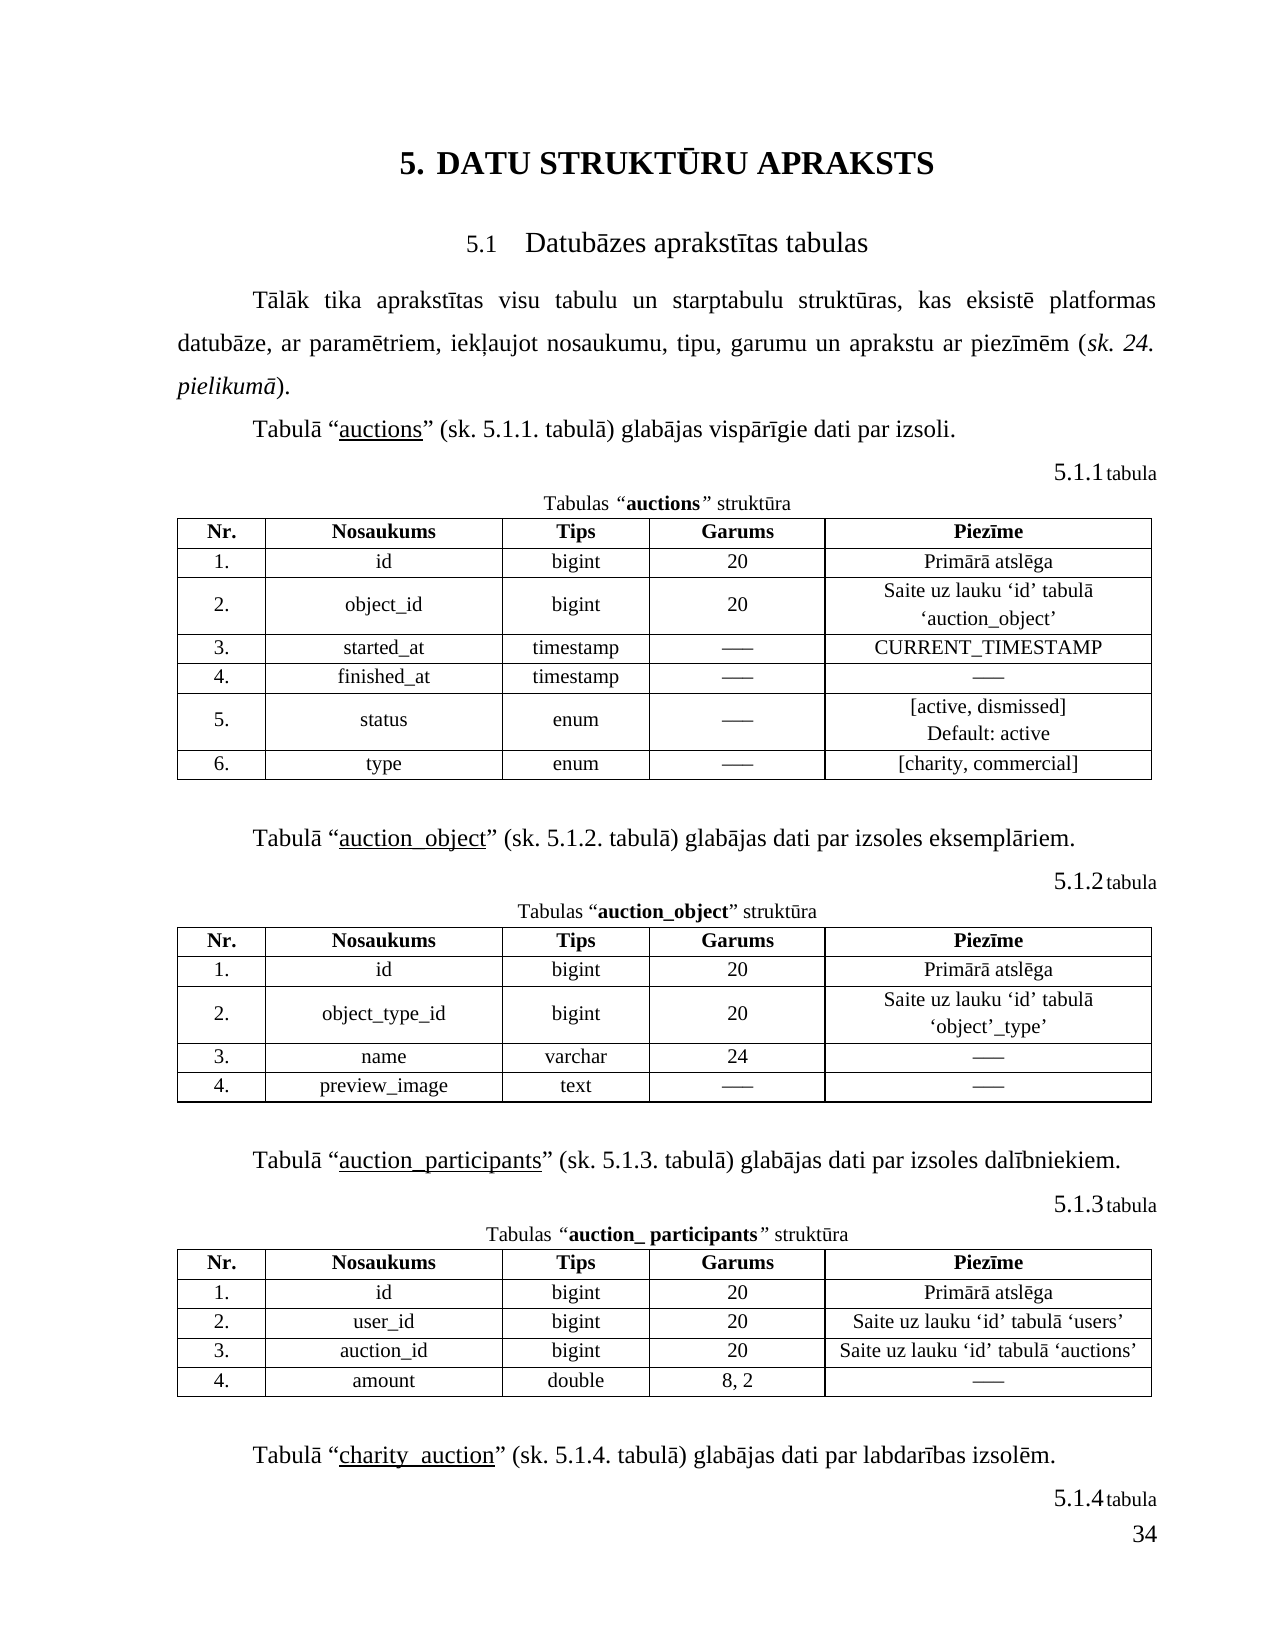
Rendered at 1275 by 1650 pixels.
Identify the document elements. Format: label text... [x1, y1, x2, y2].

text Tabulā “auctions” (sk. 5.1.1. tabulā) glabājas vispārīgie dati par izsoli. [177, 414, 1157, 443]
table_cell ––– [650, 664, 824, 693]
table_cell Saite uz lauku ‘id’ tabulā ‘auction_object’ [826, 578, 1151, 634]
table_cell 4. [178, 664, 265, 693]
table_cell double [503, 1368, 649, 1396]
table_cell auction_id [266, 1339, 502, 1367]
table_cell bigint [503, 1309, 649, 1337]
table_cell ––– [650, 635, 824, 663]
table_cell id [266, 1280, 502, 1308]
table_header Tips [503, 928, 649, 956]
table_cell Saite uz lauku ‘id’ tabulā ‘auctions’ [826, 1339, 1151, 1367]
table_cell 20 [650, 987, 824, 1043]
text Tabulā “auction_participants” (sk. 5.1.3. tabulā) glabājas dati par izsoles dalībniekiem. [177, 1146, 1157, 1174]
table_header Piezīme [826, 519, 1151, 547]
table_cell Saite uz lauku ‘id’ tabulā ‘object’_type’ [826, 987, 1151, 1043]
table_cell ––– [650, 751, 824, 779]
table_cell 4. [178, 1368, 265, 1396]
subtitle Datu struktūru apraksts [177, 143, 1157, 181]
table_header Piezīme [826, 928, 1151, 956]
table_cell 20 [650, 957, 824, 986]
table_cell text [503, 1073, 649, 1101]
table_cell enum [503, 751, 649, 779]
table_cell ––– [650, 1073, 824, 1101]
table_cell started_at [266, 635, 502, 663]
table_cell Primārā atslēga [826, 957, 1151, 986]
table_cell ––– [650, 694, 824, 749]
table_cell user_id [266, 1309, 502, 1337]
list tabula [252, 866, 1157, 895]
table_cell preview_image [266, 1073, 502, 1101]
table_cell bigint [503, 549, 649, 577]
table_header Tips [503, 519, 649, 547]
table_cell 3. [178, 1044, 265, 1072]
table_cell [charity, commercial] [826, 751, 1151, 779]
table_cell ––– [826, 664, 1151, 693]
table_header Garums [650, 519, 824, 547]
list tabula [252, 1189, 1157, 1217]
list tabula [252, 457, 1157, 486]
table_cell 20 [650, 1339, 824, 1367]
table_cell amount [266, 1368, 502, 1396]
table_cell 5. [178, 694, 265, 749]
table_cell bigint [503, 1339, 649, 1367]
text Tabulas “auctions” struktūra [177, 491, 1157, 514]
table_header Nr. [178, 1250, 265, 1279]
table_cell 20 [650, 1280, 824, 1308]
table_header Nr. [178, 519, 265, 547]
table_cell id [266, 549, 502, 577]
text Tabulā “auction_object” (sk. 5.1.2. tabulā) glabājas dati par izsoles eksemplāriem. [177, 823, 1157, 852]
table_cell ––– [826, 1073, 1151, 1101]
table_cell object_type_id [266, 987, 502, 1043]
table_header Nr. [178, 928, 265, 956]
table_cell name [266, 1044, 502, 1072]
table_cell 20 [650, 578, 824, 634]
table_cell 1. [178, 957, 265, 986]
text Tabulā “charity_auction” (sk. 5.1.4. tabulā) glabājas dati par labdarības izsolēm. [177, 1440, 1157, 1469]
table_cell bigint [503, 987, 649, 1043]
table_cell bigint [503, 1280, 649, 1308]
table_cell varchar [503, 1044, 649, 1072]
table_cell 24 [650, 1044, 824, 1072]
table_cell CURRENT_TIMESTAMP [826, 635, 1151, 663]
table_cell 2. [178, 1309, 265, 1337]
list tabula [252, 1483, 1157, 1512]
table_cell 8, 2 [650, 1368, 824, 1396]
table_cell bigint [503, 578, 649, 634]
table_cell 3. [178, 1339, 265, 1367]
table_cell 1. [178, 549, 265, 577]
table_cell status [266, 694, 502, 749]
table_cell Primārā atslēga [826, 1280, 1151, 1308]
table_header Garums [650, 1250, 824, 1279]
table_cell 2. [178, 987, 265, 1043]
table_cell id [266, 957, 502, 986]
table_cell 6. [178, 751, 265, 779]
table_header Nosaukums [266, 928, 502, 956]
table_cell enum [503, 694, 649, 749]
table_cell Primārā atslēga [826, 549, 1151, 577]
table_cell 20 [650, 549, 824, 577]
text Tabulas “auction_object” struktūra [177, 899, 1157, 923]
table_header Nosaukums [266, 519, 502, 547]
table_header Nosaukums [266, 1250, 502, 1279]
table_cell timestamp [503, 635, 649, 663]
table_cell ––– [826, 1044, 1151, 1072]
table_cell 20 [650, 1309, 824, 1337]
table_cell ––– [826, 1368, 1151, 1396]
text Tabulas “auction_ participants” struktūra [177, 1222, 1157, 1246]
subtitle Datubāzes aprakstītas tabulas [177, 226, 1157, 259]
table_cell 1. [178, 1280, 265, 1308]
table_cell finished_at [266, 664, 502, 693]
table_header Garums [650, 928, 824, 956]
table_cell object_id [266, 578, 502, 634]
table_cell [active, dismissed] Default: active [826, 694, 1151, 749]
table_cell 4. [178, 1073, 265, 1101]
table_cell 3. [178, 635, 265, 663]
table_cell type [266, 751, 502, 779]
table_cell bigint [503, 957, 649, 986]
table_cell 2. [178, 578, 265, 634]
text Tālāk tika aprakstītas visu tabulu un starptabulu struktūras, kas eksistē platformas datubāze, ar paramētriem, iekļaujot nosaukumu, tipu, garumu un aprakstu ar piezīmēm (sk. 24. pielikumā). [177, 285, 1157, 400]
table_header Piezīme [826, 1250, 1151, 1279]
table_header Tips [503, 1250, 649, 1279]
table_cell timestamp [503, 664, 649, 693]
table_cell Saite uz lauku ‘id’ tabulā ‘users’ [826, 1309, 1151, 1337]
